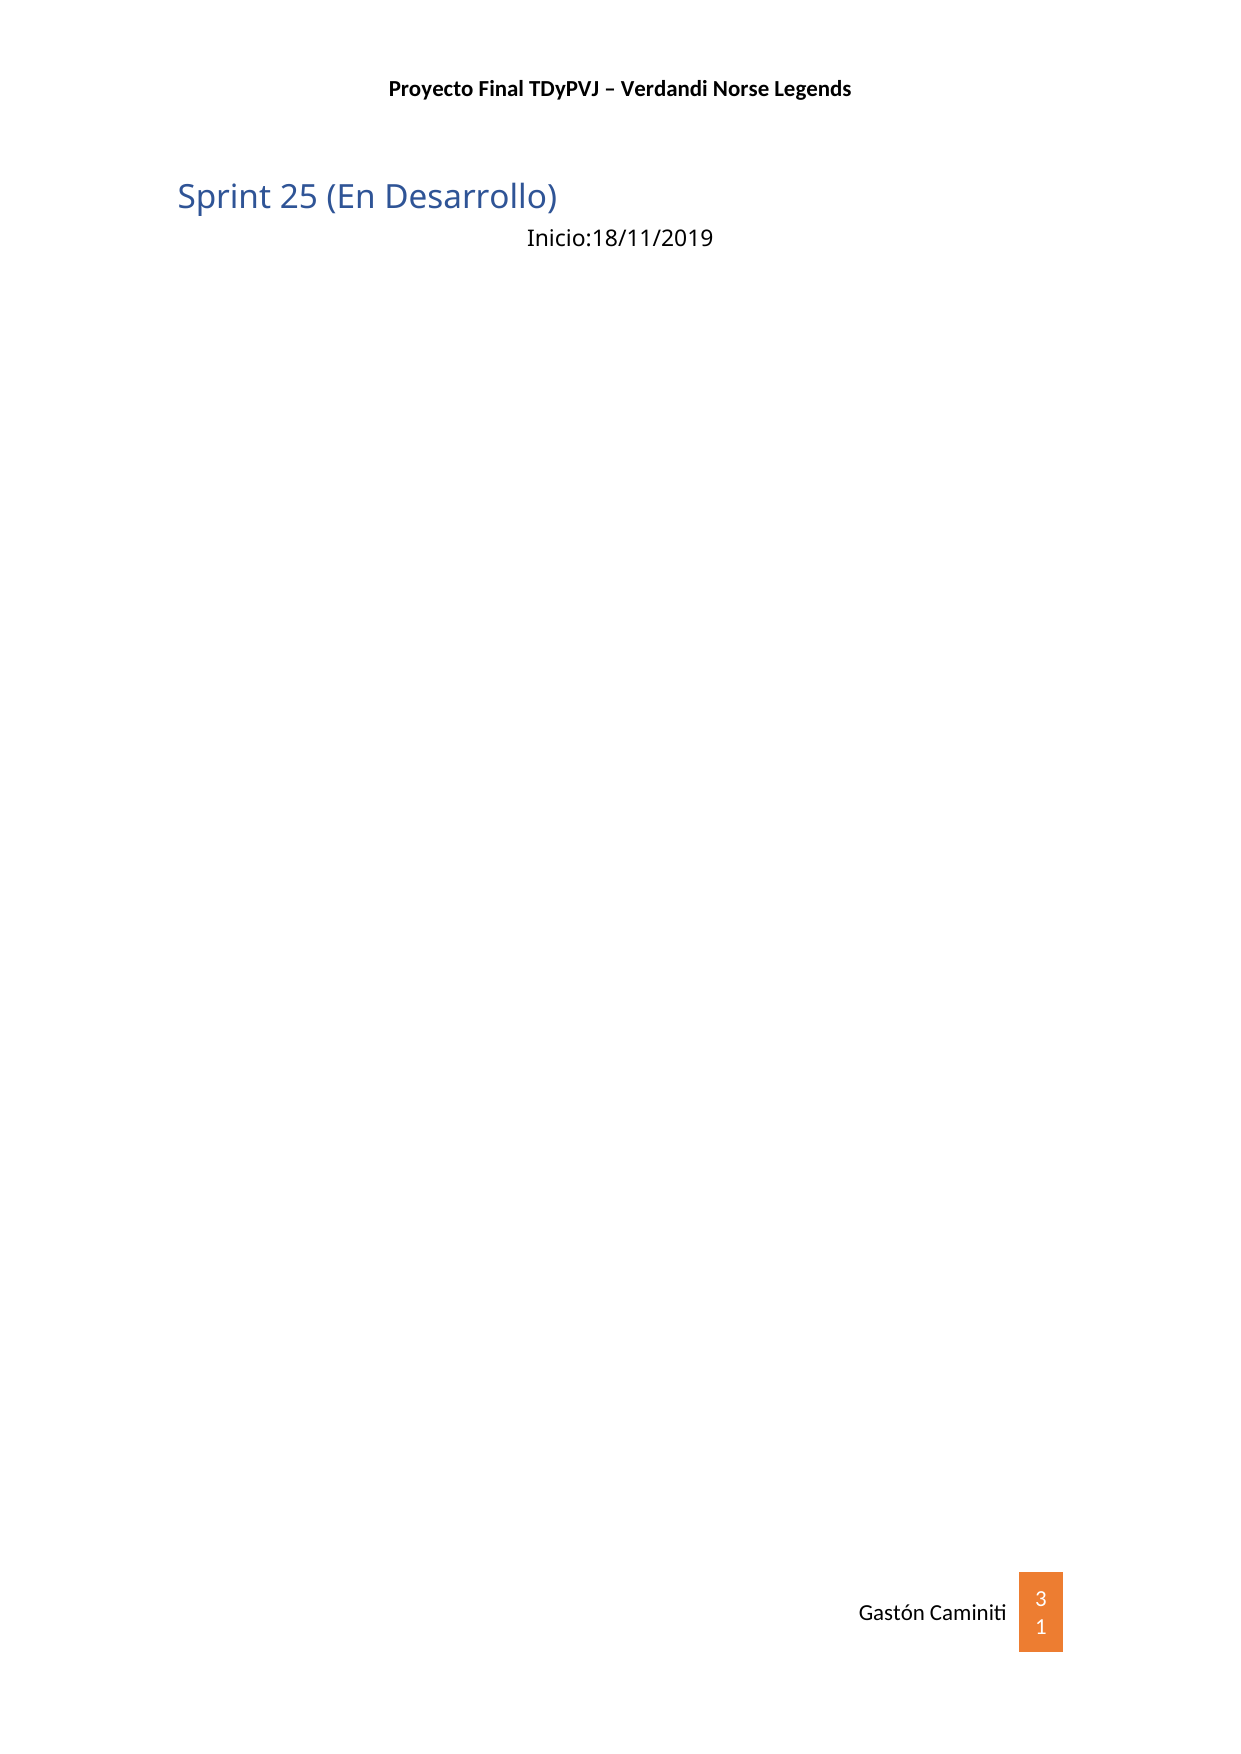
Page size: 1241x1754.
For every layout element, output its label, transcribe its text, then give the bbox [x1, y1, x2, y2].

text Inicio:18/11/2019 [177, 222, 1063, 253]
subtitle Sprint 25 (En Desarrollo) [177, 173, 1063, 218]
